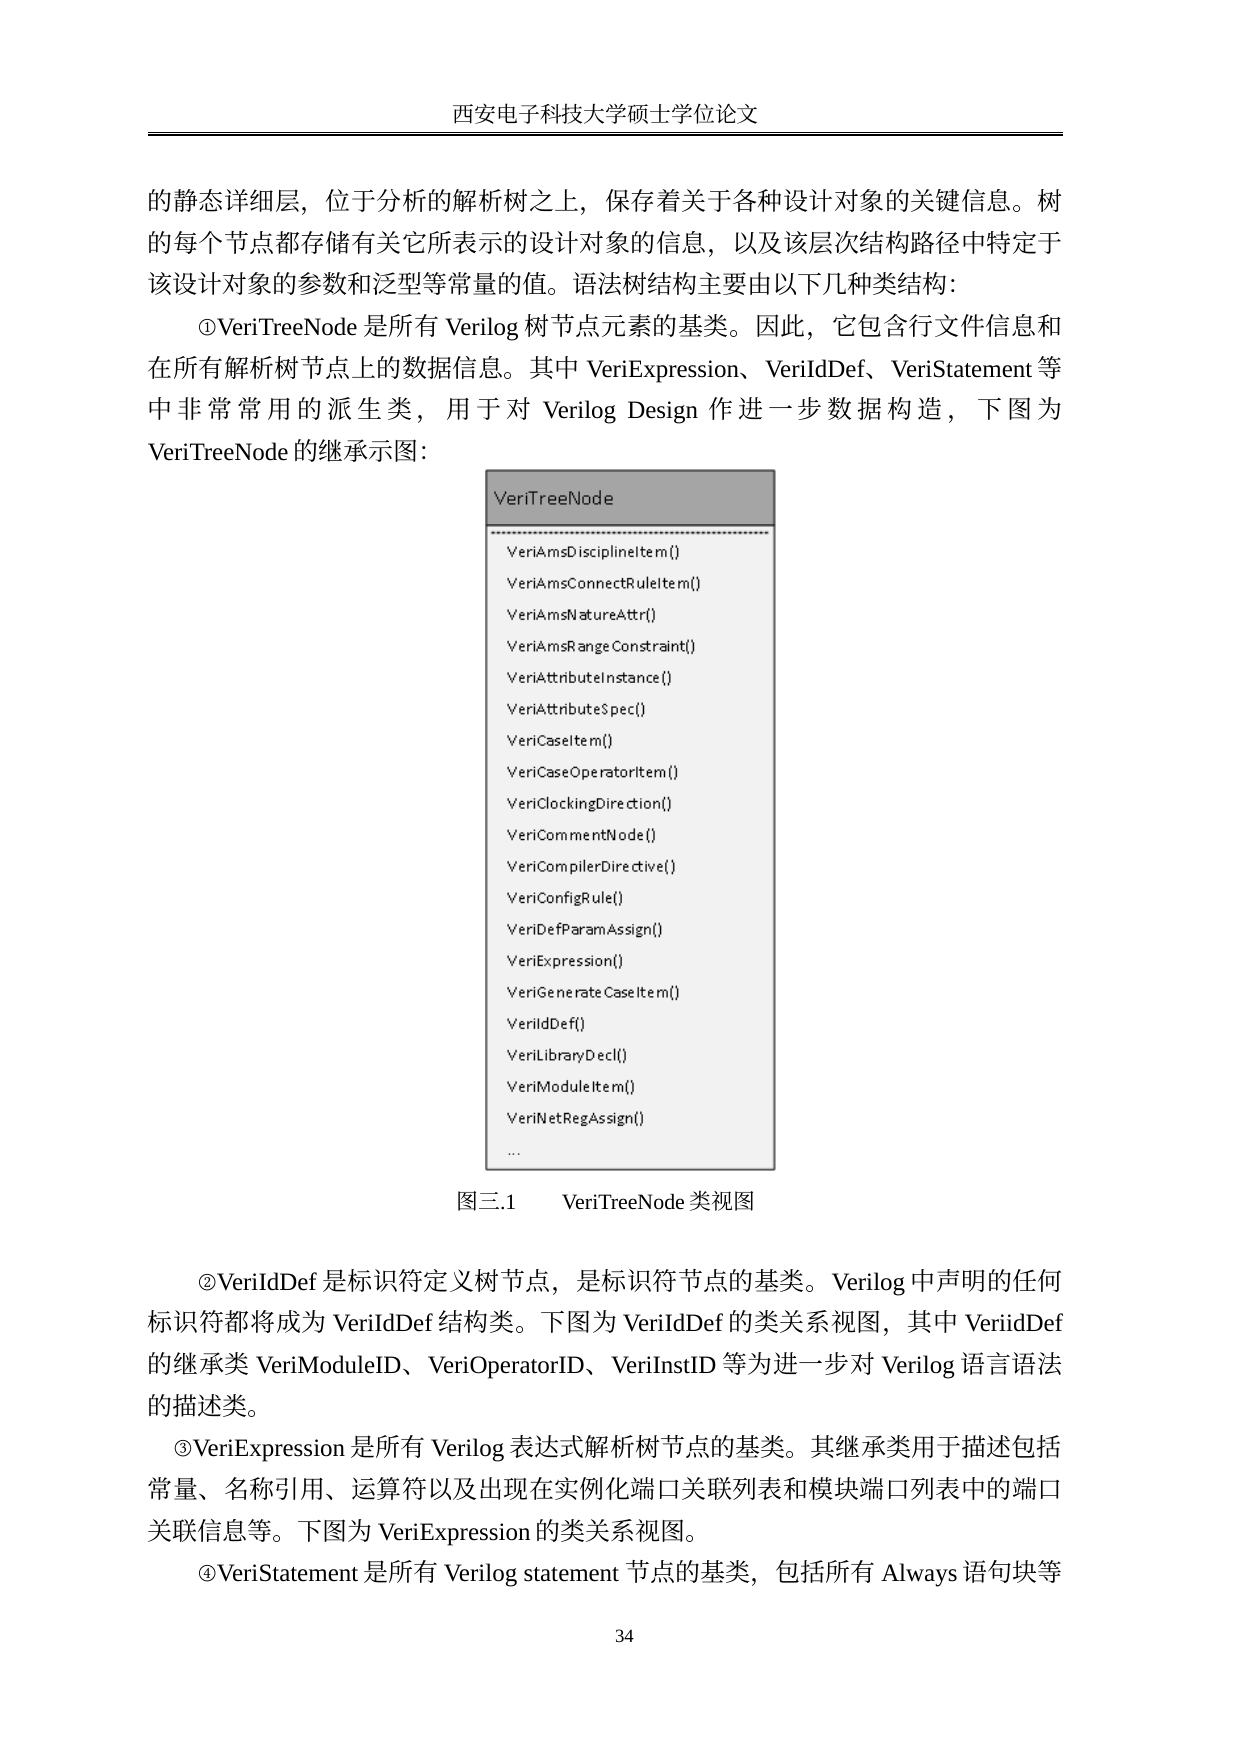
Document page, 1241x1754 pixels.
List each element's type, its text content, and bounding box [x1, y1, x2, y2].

text ④VeriStatement是所有Verilog statement 节点的基类，包括所有Always语句块等语法 [148, 1548, 1063, 1590]
picture [484, 468, 777, 1172]
text ①VeriTreeNode是所有Verilog树节点元素的基类。因此，它包含行文件信息和在所有解析树节点上的数据信息。其中VeriExpression、VeriIdDef、VeriStatement等中非常常用的派生类，用于对Verilog Design作进一步数据构造，下图为VeriTreeNode的继承示图： [148, 302, 1063, 469]
text ③VeriExpression是所有Verilog表达式解析树节点的基类。其继承类用于描述包括常量、名称引用、运算符以及出现在实例化端口关联列表和模块端口列表中的端口关联信息等。下图为VeriExpression的类关系视图。 [148, 1423, 1063, 1548]
text VeriTreeNode类视图 [148, 1184, 1063, 1216]
text ②VeriIdDef是标识符定义树节点，是标识符节点的基类。Verilog中声明的任何标识符都将成为VeriIdDef结构类。下图为VeriIdDef的类关系视图，其中VeriidDef的继承类VeriModuleID、VeriOperatorID、VeriInstID等为进一步对Verilog语言语法的描述类。 [148, 1257, 1063, 1423]
